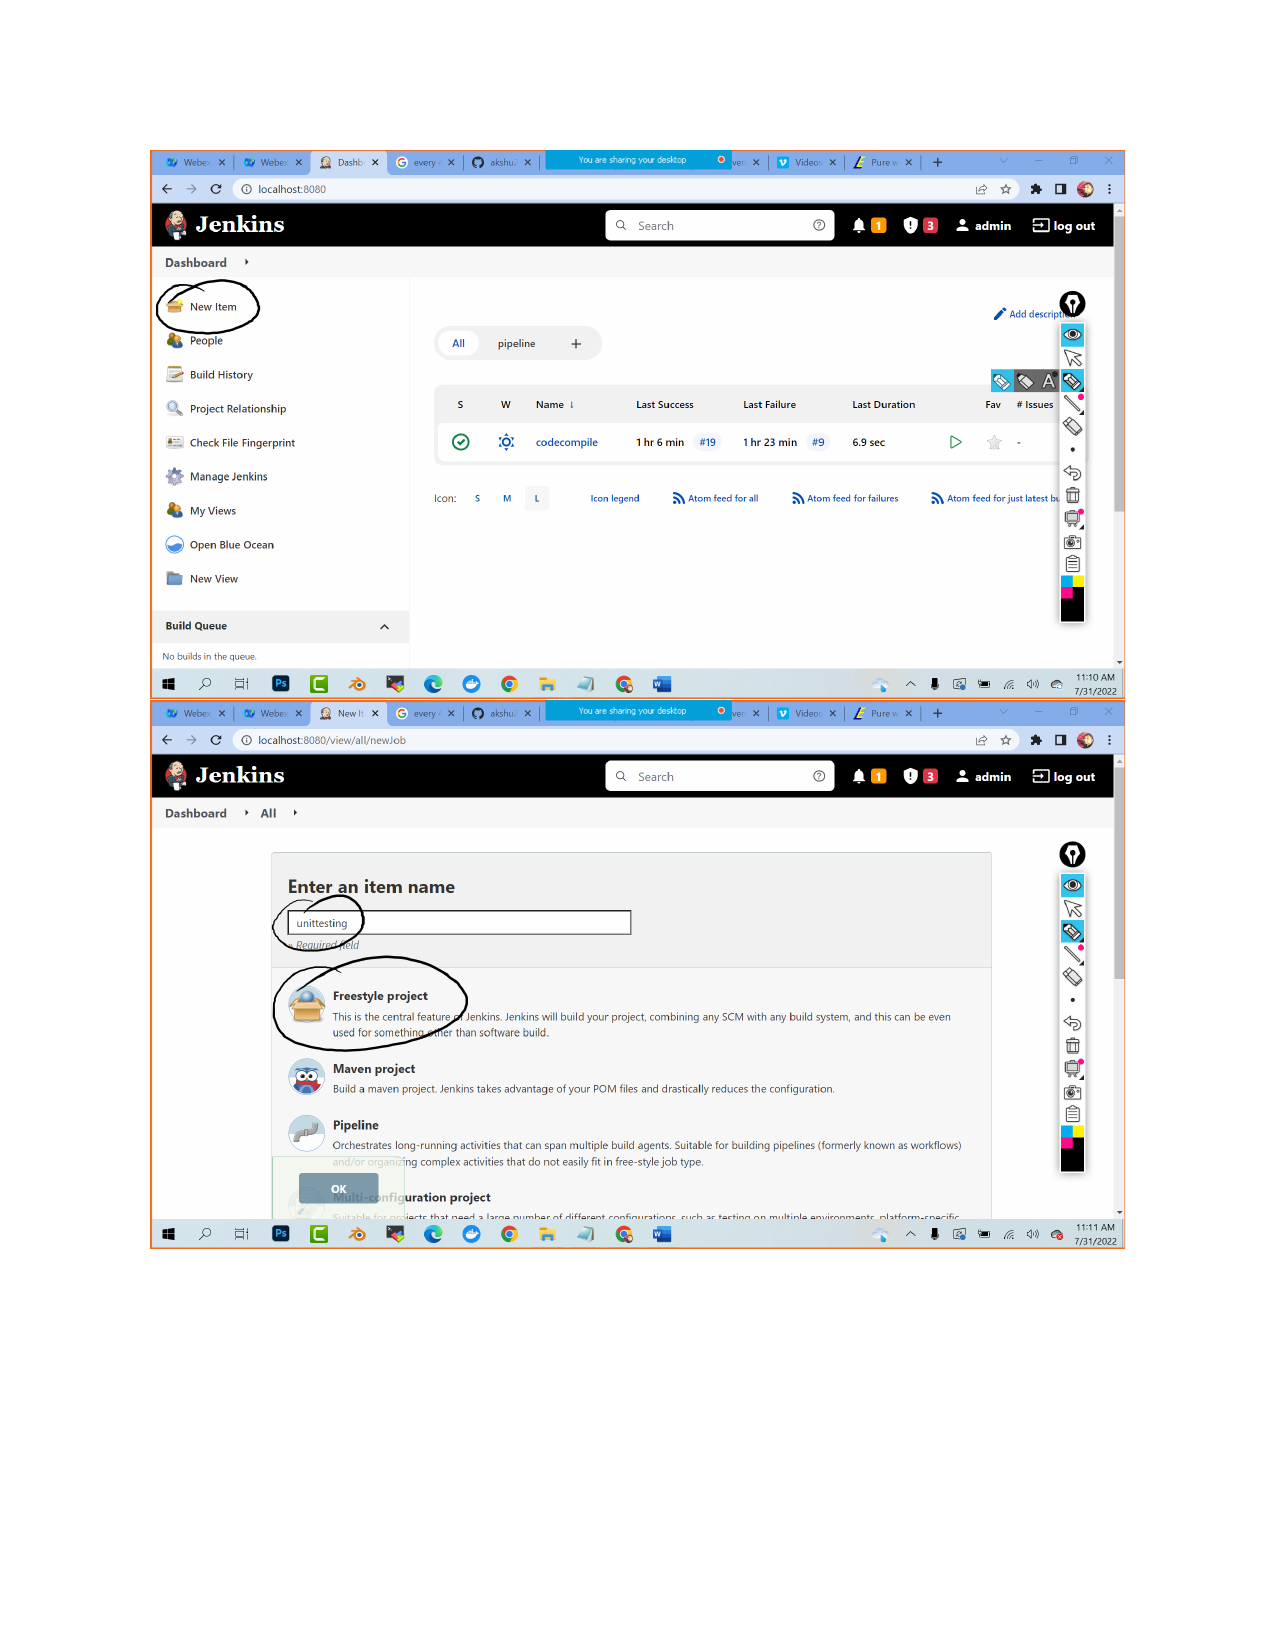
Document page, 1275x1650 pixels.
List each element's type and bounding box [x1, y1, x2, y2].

picture [150, 700, 1125, 1249]
picture [150, 150, 1125, 699]
